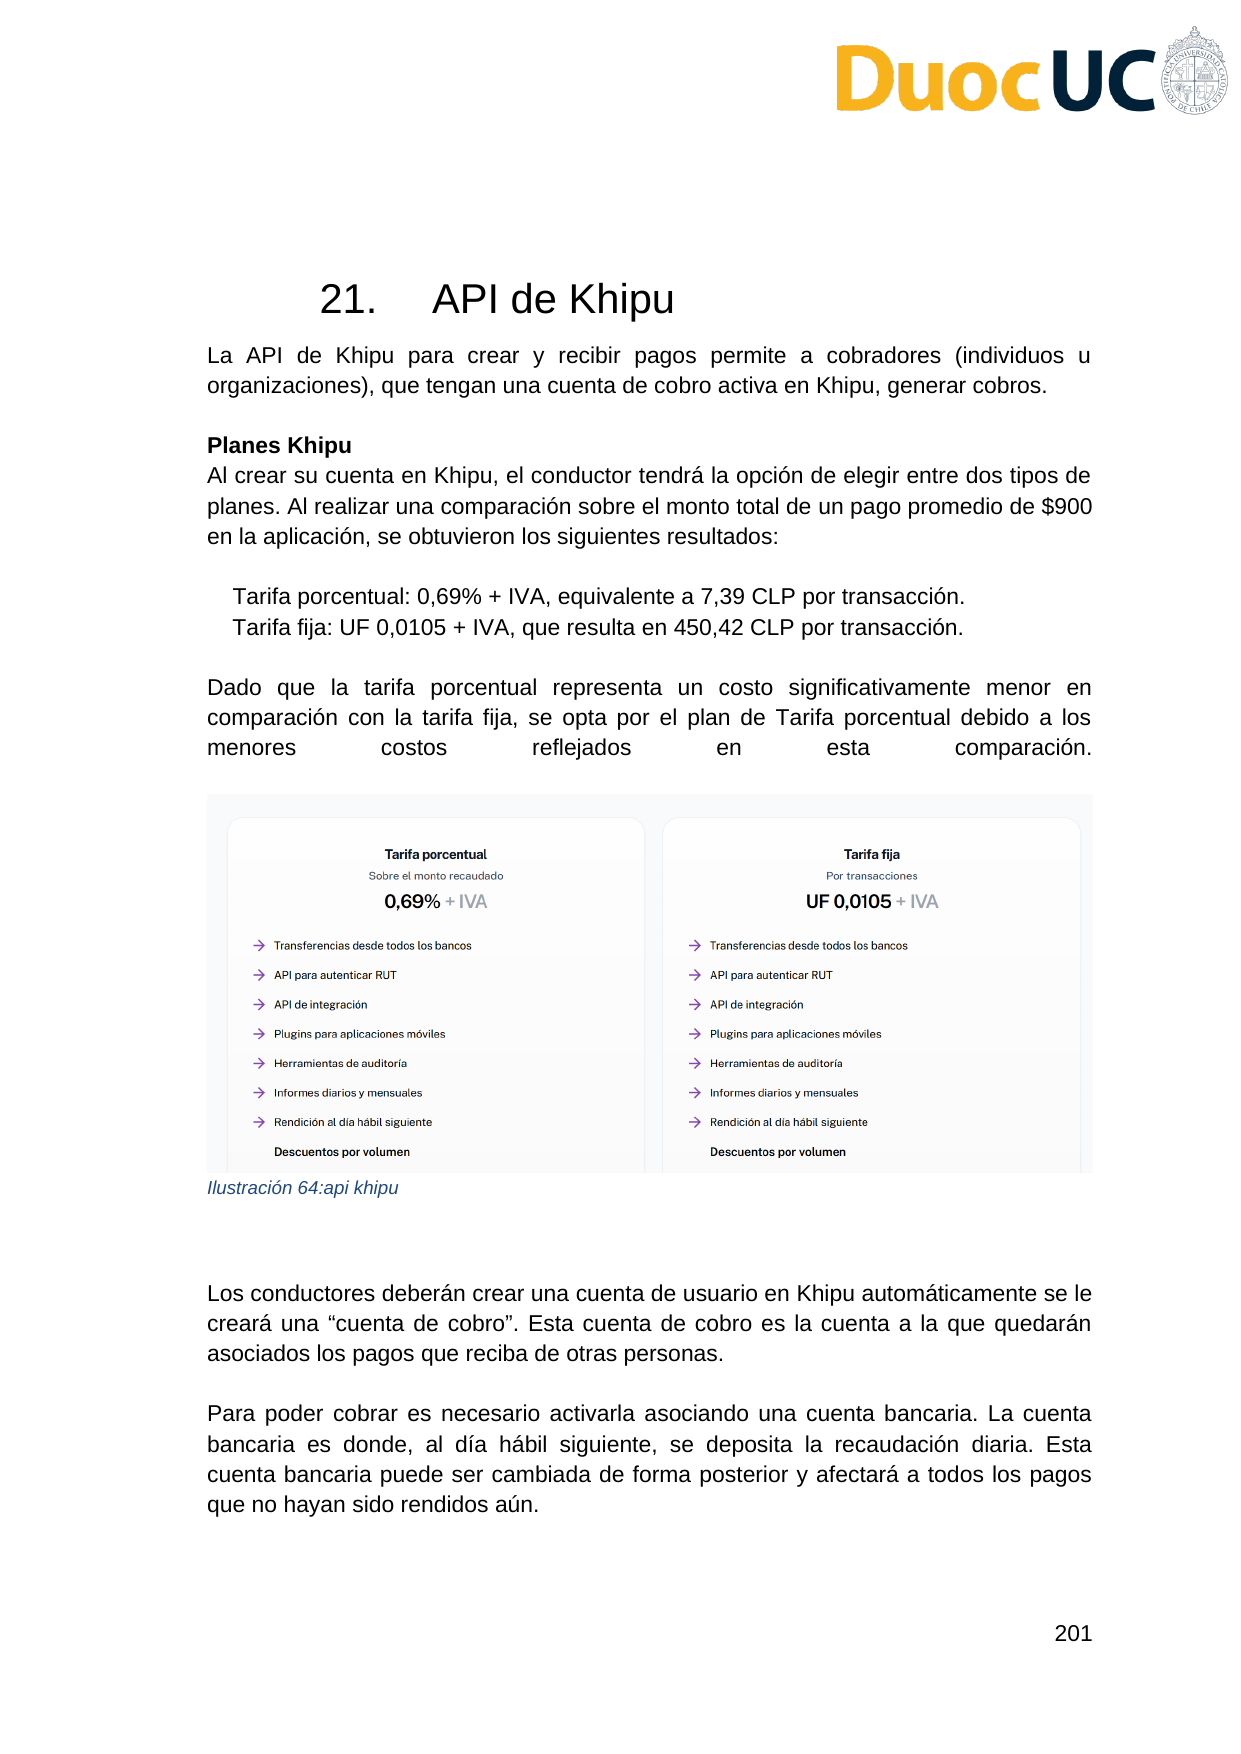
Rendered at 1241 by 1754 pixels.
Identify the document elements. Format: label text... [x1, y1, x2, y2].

text Para poder cobrar es necesario activarla asociando una cuenta bancaria. La cuenta bancaria es donde, al día hábil siguiente, se deposita la recaudación diaria. Esta cuenta bancaria puede ser cambiada de forma posterior y afectará a todos los pagos que no hayan sido rendidos aún. [207, 1400, 1092, 1517]
text Al crear su cuenta en Khipu, el conductor tendrá la opción de elegir entre dos tipos de planes. Al realizar una comparación sobre el monto total de un pago promedio de $900 en la aplicación, se obtuvieron los siguientes resultados: [207, 462, 1092, 549]
text Planes Khipu [207, 432, 1092, 459]
text Tarifa porcentual: 0,69% + IVA, equivalente a 7,39 CLP por transacción. [207, 583, 1092, 610]
text Los conductores deberán crear una cuenta de usuario en Khipu automáticamente se le creará una “cuenta de cobro”. Esta cuenta de cobro es la cuenta a la que quedarán asociados los pagos que reciba de otras personas. [207, 1279, 1092, 1366]
text Tarifa fija: UF 0,0105 + IVA, que resulta en 450,42 CLP por transacción. [207, 613, 1092, 640]
text La API de Khipu para crear y recibir pagos permite a cobradores (individuos u organizaciones), que tengan una cuenta de cobro activa en Khipu, generar cobros. [207, 342, 1092, 398]
picture [831, 20, 1233, 120]
text Dado que la tarifa porcentual representa un costo significativamente menor en comparación con la tarifa fija, se opta por el plan de Tarifa porcentual debido a los menores costos reflejados en esta comparación. [207, 674, 1092, 794]
subtitle API de Khipu [319, 274, 1092, 322]
picture [206, 794, 1093, 1173]
